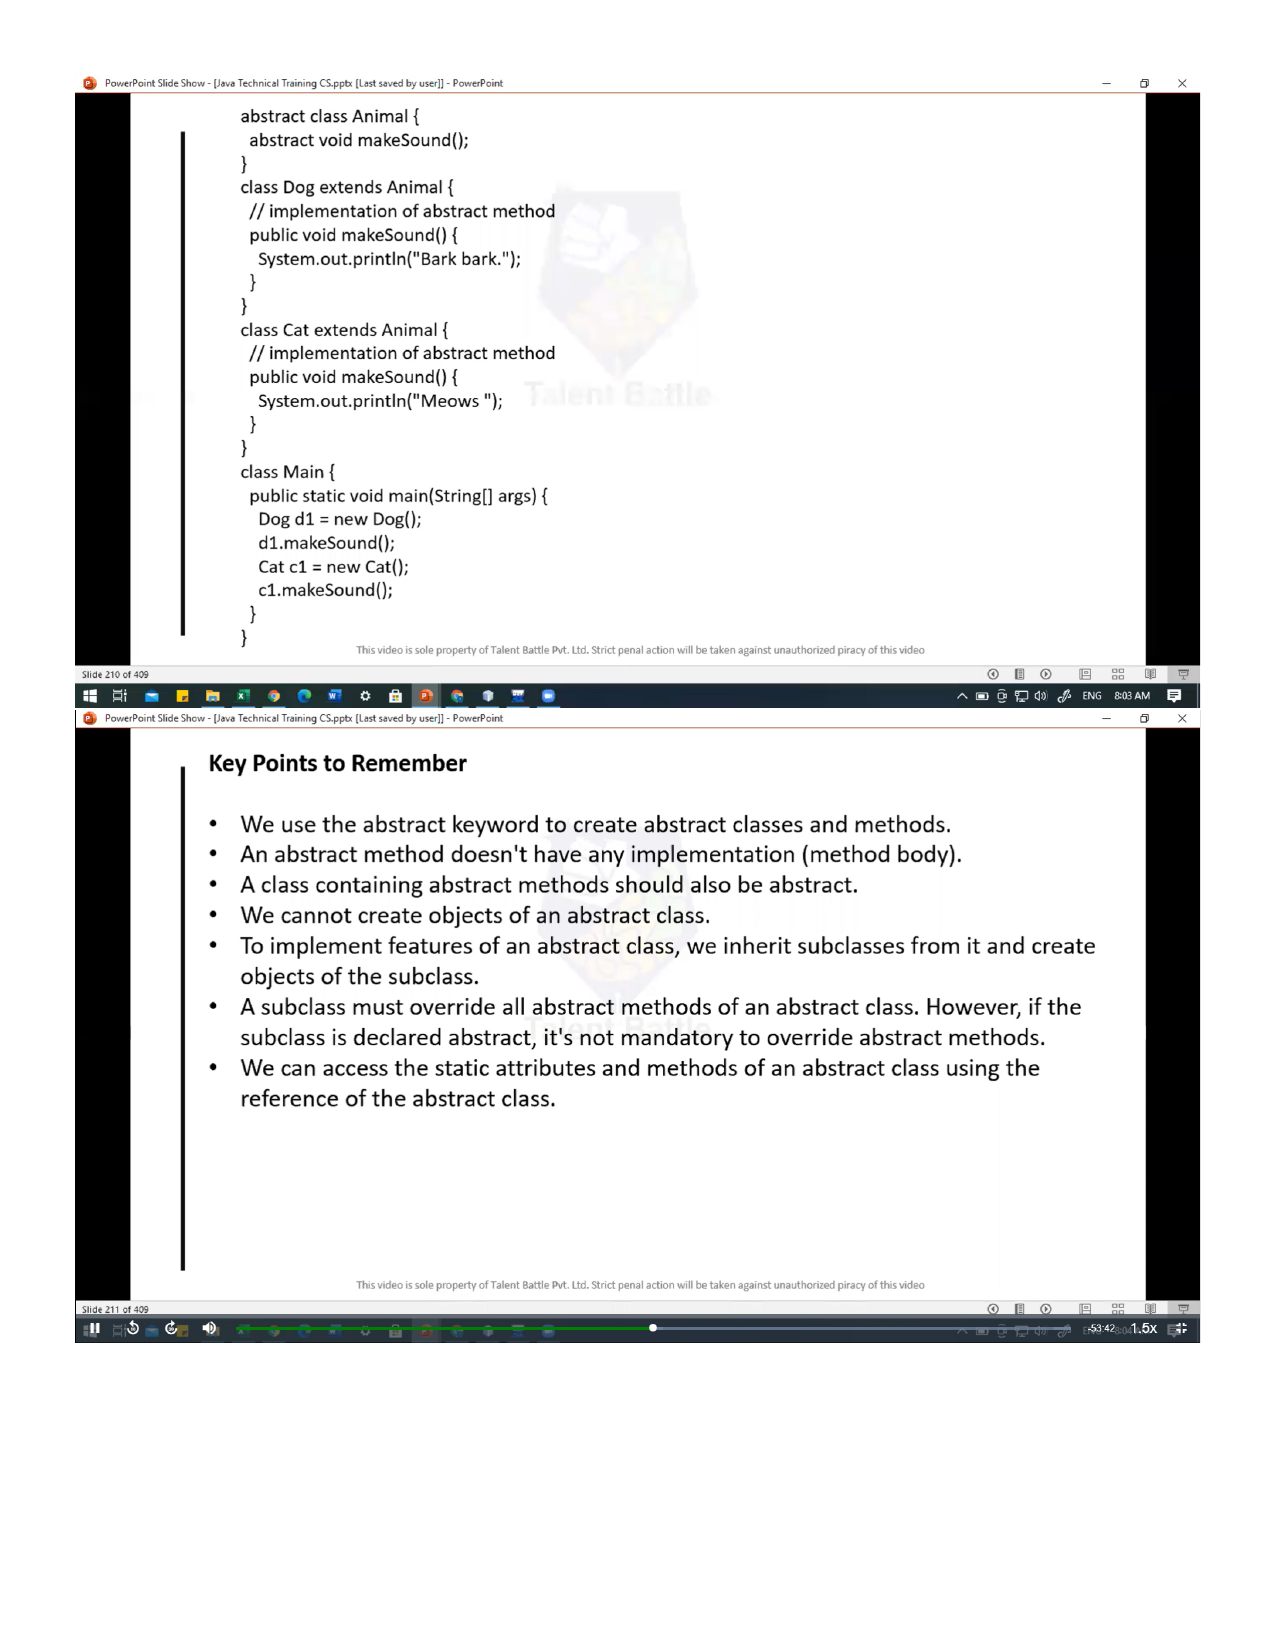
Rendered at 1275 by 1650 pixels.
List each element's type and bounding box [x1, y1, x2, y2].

picture [75, 75, 1200, 708]
picture [75, 710, 1200, 1343]
